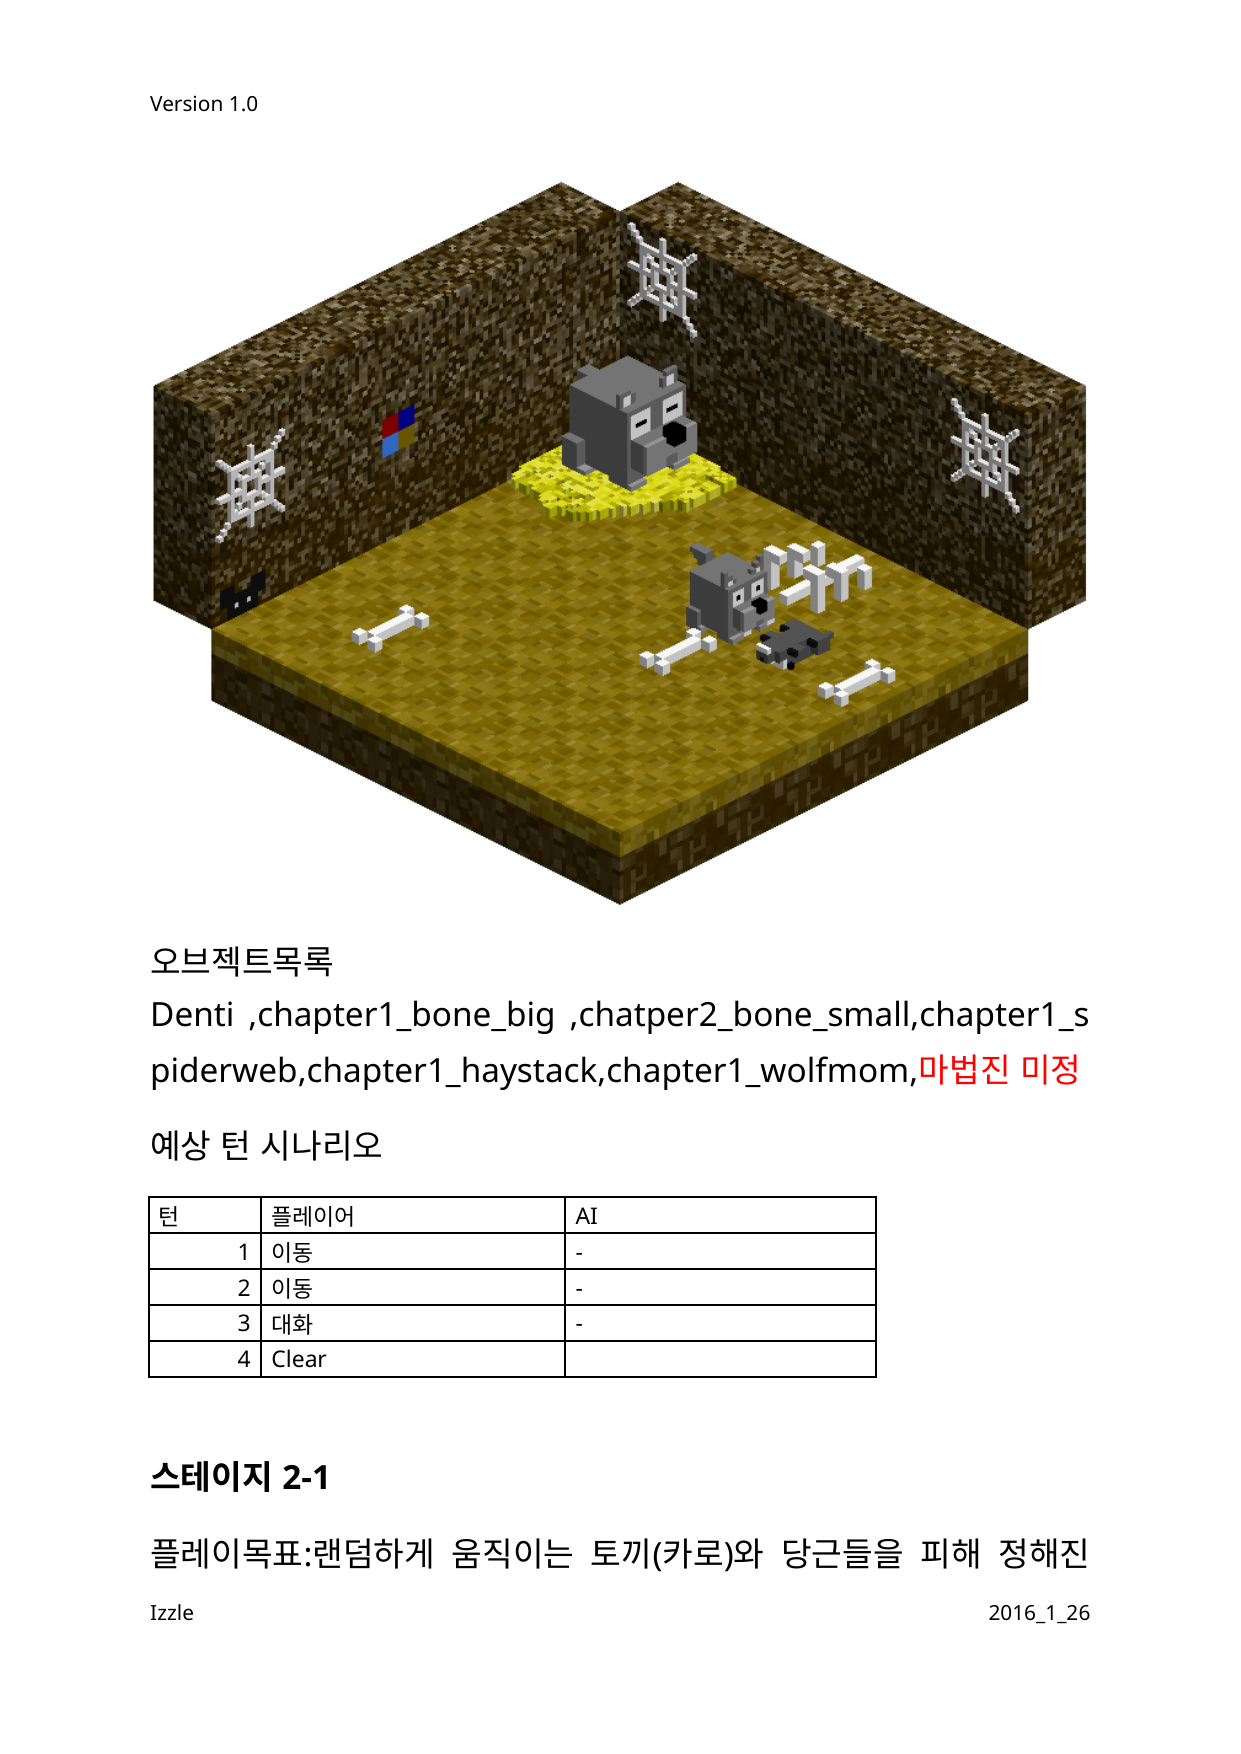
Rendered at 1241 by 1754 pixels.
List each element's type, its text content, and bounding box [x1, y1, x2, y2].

table_header 턴 [150, 1198, 260, 1232]
text 예상 턴 시나리오 [150, 1120, 1090, 1168]
table_cell 2 [150, 1270, 260, 1304]
table_cell Clear [262, 1342, 564, 1376]
table_cell 이동 [262, 1234, 564, 1268]
table_cell 대화 [262, 1306, 564, 1340]
table_header 플레이어 [262, 1198, 564, 1232]
table_cell 3 [150, 1306, 260, 1340]
table_cell - [566, 1234, 875, 1268]
table_cell - [566, 1306, 875, 1340]
picture [150, 177, 1091, 911]
text 스테이지 2-1 [150, 1451, 1090, 1499]
text 오브젝트목록Denti ,chapter1_bone_big ,chatper2_bone_small,chapter1_spiderweb,chapter1_haystack,chapter1_wolfmom,마법진 미정 [150, 936, 1090, 1092]
table_cell - [566, 1270, 875, 1304]
table_header AI [566, 1198, 875, 1232]
table_cell [566, 1342, 875, 1376]
table_cell 4 [150, 1342, 260, 1376]
table_cell 1 [150, 1234, 260, 1268]
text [150, 1527, 1090, 1576]
table_cell 이동 [262, 1270, 564, 1304]
